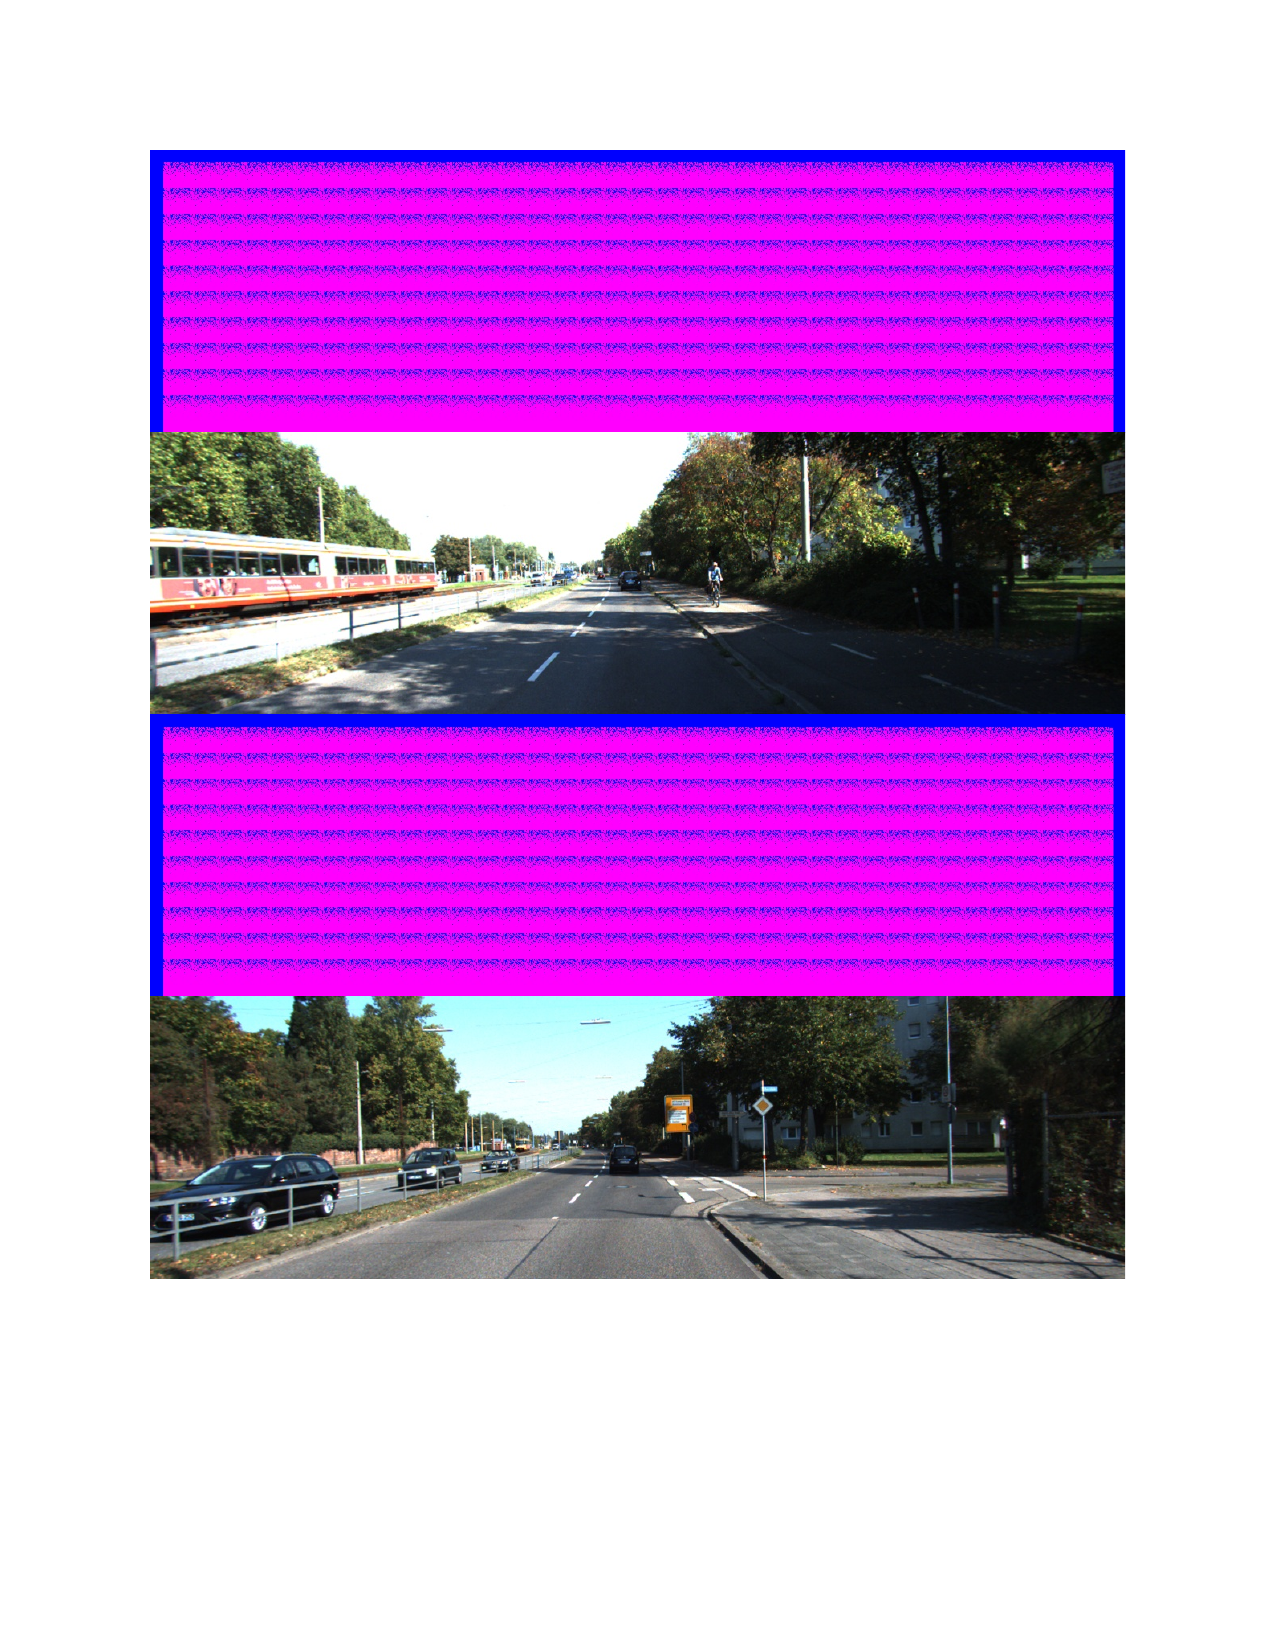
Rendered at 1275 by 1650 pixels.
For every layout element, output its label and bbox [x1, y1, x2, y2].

picture [150, 150, 1125, 1279]
